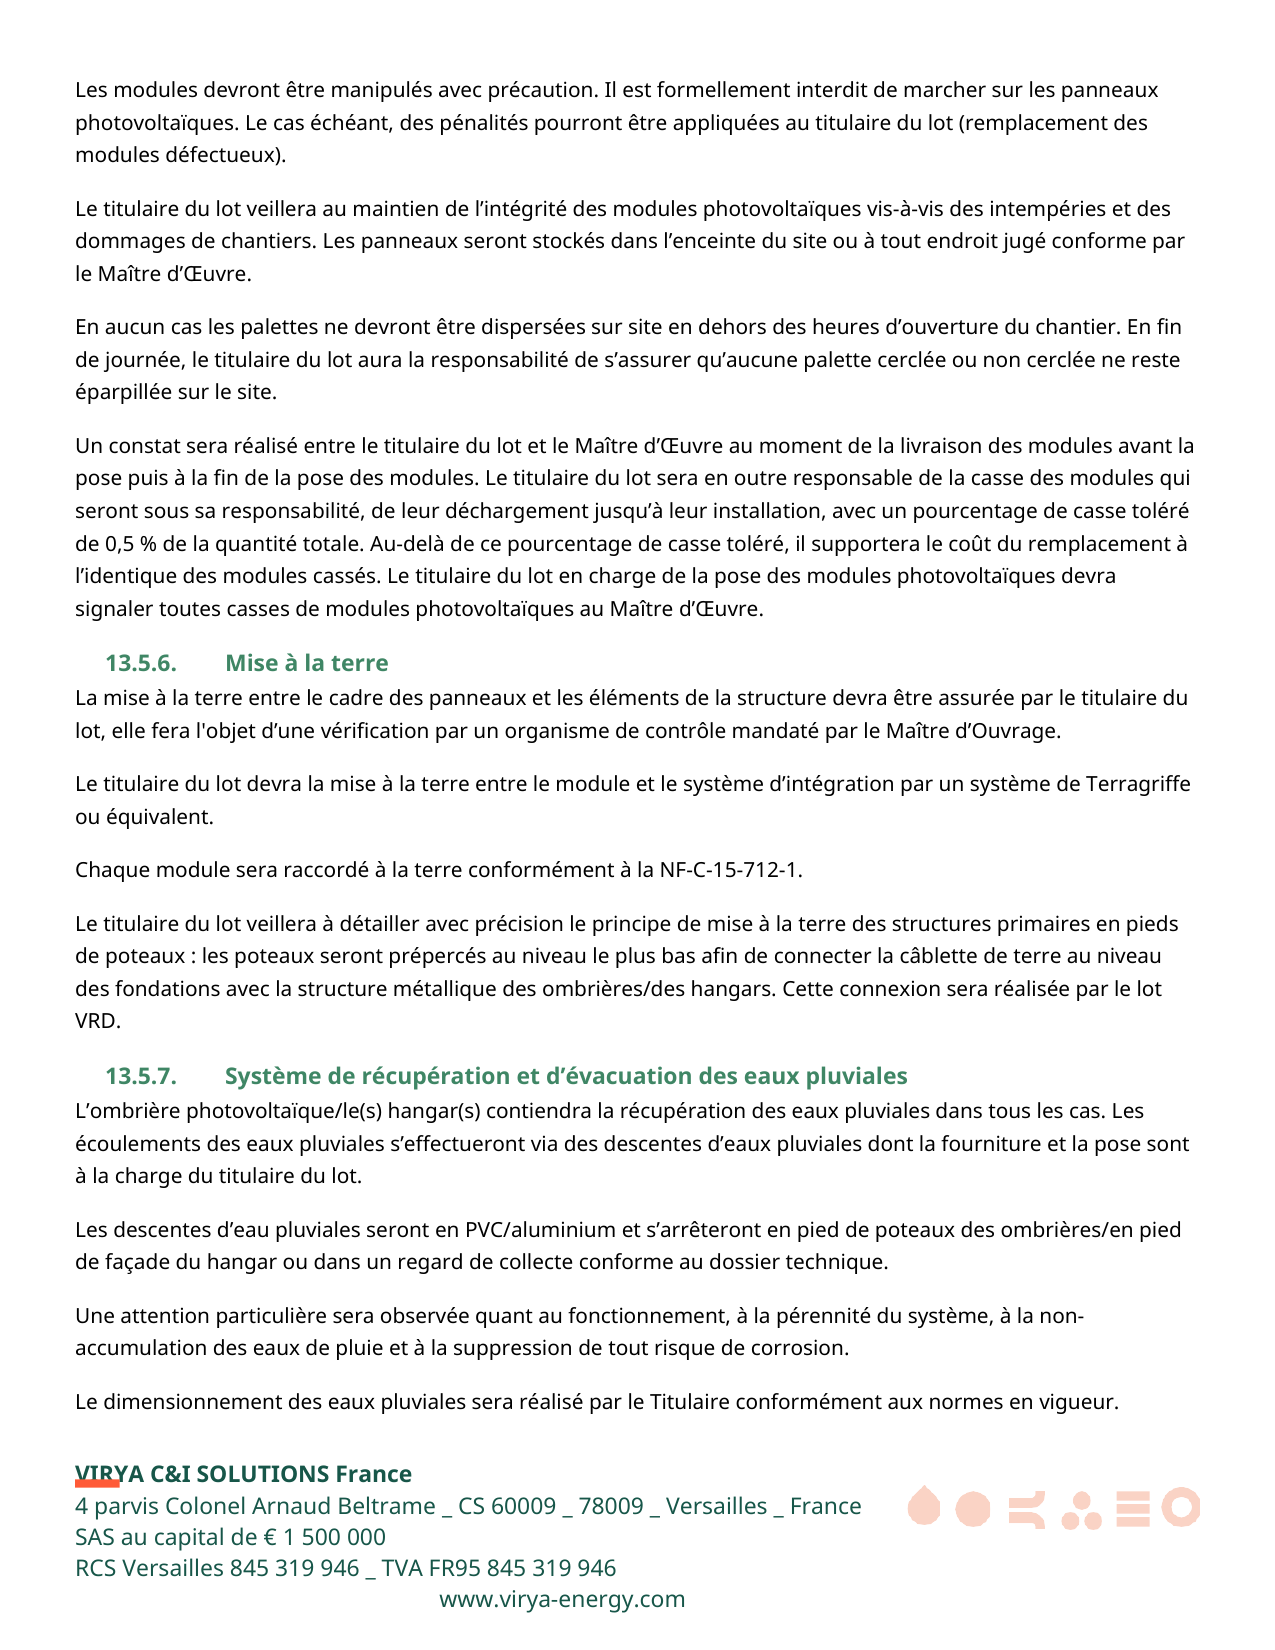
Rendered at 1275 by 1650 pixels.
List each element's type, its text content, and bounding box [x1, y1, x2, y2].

subtitle Le titulaire du lot devra la mise à la terre entre le module et le système d’intégration par un système de Terragriffe ou équivalent. [75, 769, 1200, 830]
subtitle En aucun cas les palettes ne devront être dispersées sur site en dehors des heures d’ouverture du chantier. En fin de journée, le titulaire du lot aura la responsabilité de s’assurer qu’aucune palette cerclée ou non cerclée ne reste éparpillée sur le site. [75, 312, 1200, 406]
subtitle Une attention particulière sera observée quant au fonctionnement, à la pérennité du système, à la non-accumulation des eaux de pluie et à la suppression de tout risque de corrosion. [75, 1301, 1200, 1362]
subtitle Le dimensionnement des eaux pluviales sera réalisé par le Titulaire conformément aux normes en vigueur. [75, 1387, 1200, 1415]
subtitle Les descentes d’eau pluviales seront en PVC/aluminium et s’arrêteront en pied de poteaux des ombrières/en pied de façade du hangar ou dans un regard de collecte conforme au dossier technique. [75, 1215, 1200, 1276]
subtitle Les modules devront être manipulés avec précaution. Il est formellement interdit de marcher sur les panneaux photovoltaïques. Le cas échéant, des pénalités pourront être appliquées au titulaire du lot (remplacement des modules défectueux). [75, 75, 1200, 169]
text Mise à la terre [105, 647, 1200, 679]
subtitle Le titulaire du lot veillera à détailler avec précision le principe de mise à la terre des structures primaires en pieds de poteaux : les poteaux seront prépercés au niveau le plus bas afin de connecter la câblette de terre au niveau des fondations avec la structure métallique des ombrières/des hangars. Cette connexion sera réalisée par le lot VRD. [75, 909, 1200, 1035]
picture [1161, 1487, 1200, 1527]
picture [907, 1485, 940, 1525]
text Système de récupération et d’évacuation des eaux pluviales [105, 1060, 1200, 1091]
picture [955, 1491, 991, 1527]
subtitle La mise à la terre entre le cadre des panneaux et les éléments de la structure devra être assurée par le titulaire du lot, elle fera l'objet d’une vérification par un organisme de contrôle mandaté par le Maître d’Ouvrage. [75, 683, 1200, 744]
picture [1061, 1491, 1102, 1530]
picture [1009, 1491, 1045, 1508]
subtitle Le titulaire du lot veillera au maintien de l’intégrité des modules photovoltaïques vis-à-vis des intempéries et des dommages de chantiers. Les panneaux seront stockés dans l’enceinte du site ou à tout endroit jugé conforme par le Maître d’Œuvre. [75, 194, 1200, 287]
subtitle Chaque module sera raccordé à la terre conformément à la NF-C-15-712-1. [75, 855, 1200, 884]
picture [1009, 1512, 1045, 1529]
subtitle L’ombrière photovoltaïque/le(s) hangar(s) contiendra la récupération des eaux pluviales dans tous les cas. Les écoulements des eaux pluviales s’effectueront via des descentes d’eaux pluviales dont la fourniture et la pose sont à la charge du titulaire du lot. [75, 1096, 1200, 1190]
subtitle Un constat sera réalisé entre le titulaire du lot et le Maître d’Œuvre au moment de la livraison des modules avant la pose puis à la fin de la pose des modules. Le titulaire du lot sera en outre responsable de la casse des modules qui seront sous sa responsabilité, de leur déchargement jusqu’à leur installation, avec un pourcentage de casse toléré de 0,5 % de la quantité totale. Au-delà de ce pourcentage de casse toléré, il supportera le coût du remplacement à l’identique des modules cassés. Le titulaire du lot en charge de la pose des modules photovoltaïques devra signaler toutes casses de modules photovoltaïques au Maître d’Œuvre. [75, 431, 1200, 622]
